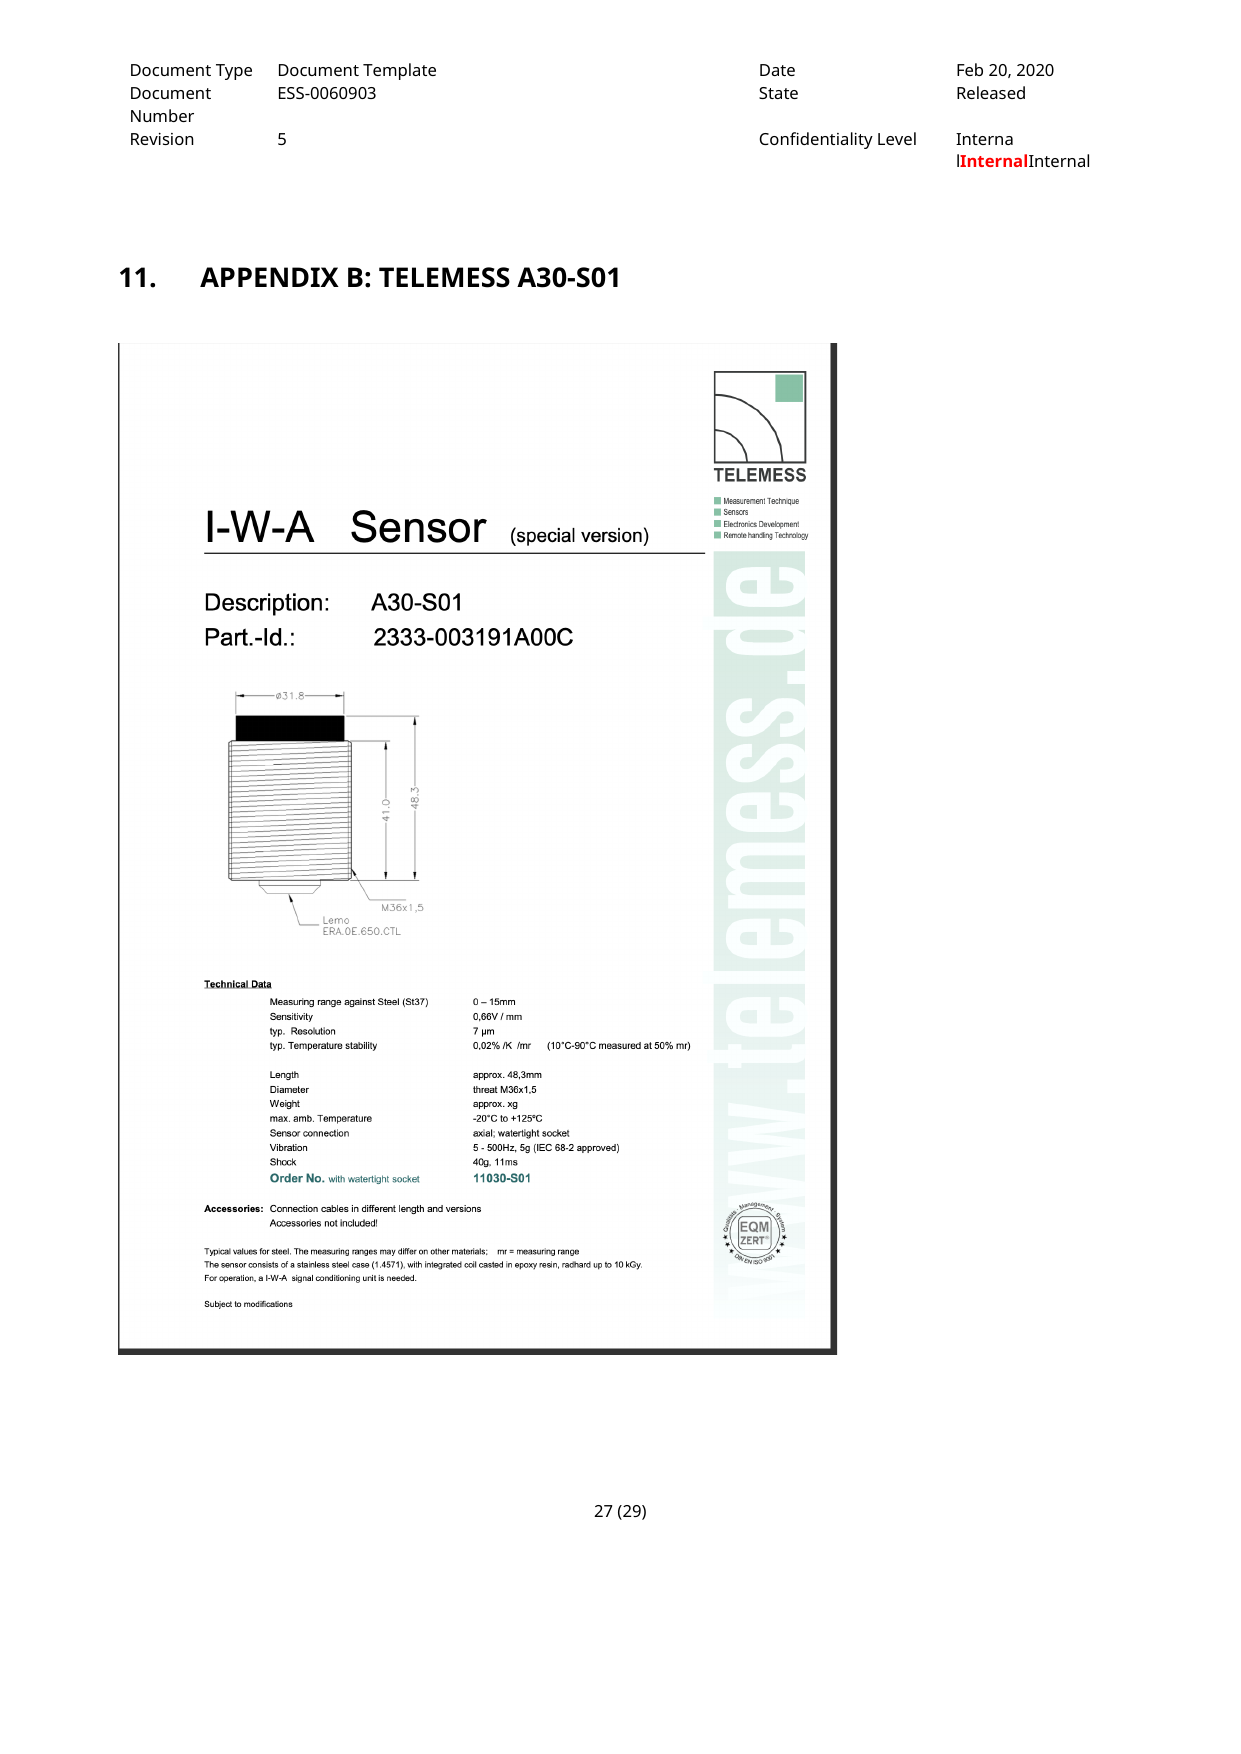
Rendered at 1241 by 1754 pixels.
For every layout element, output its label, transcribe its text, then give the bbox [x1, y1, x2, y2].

picture [118, 343, 838, 1355]
subtitle Appendix B: Telemess A30-S01 [118, 259, 1122, 296]
